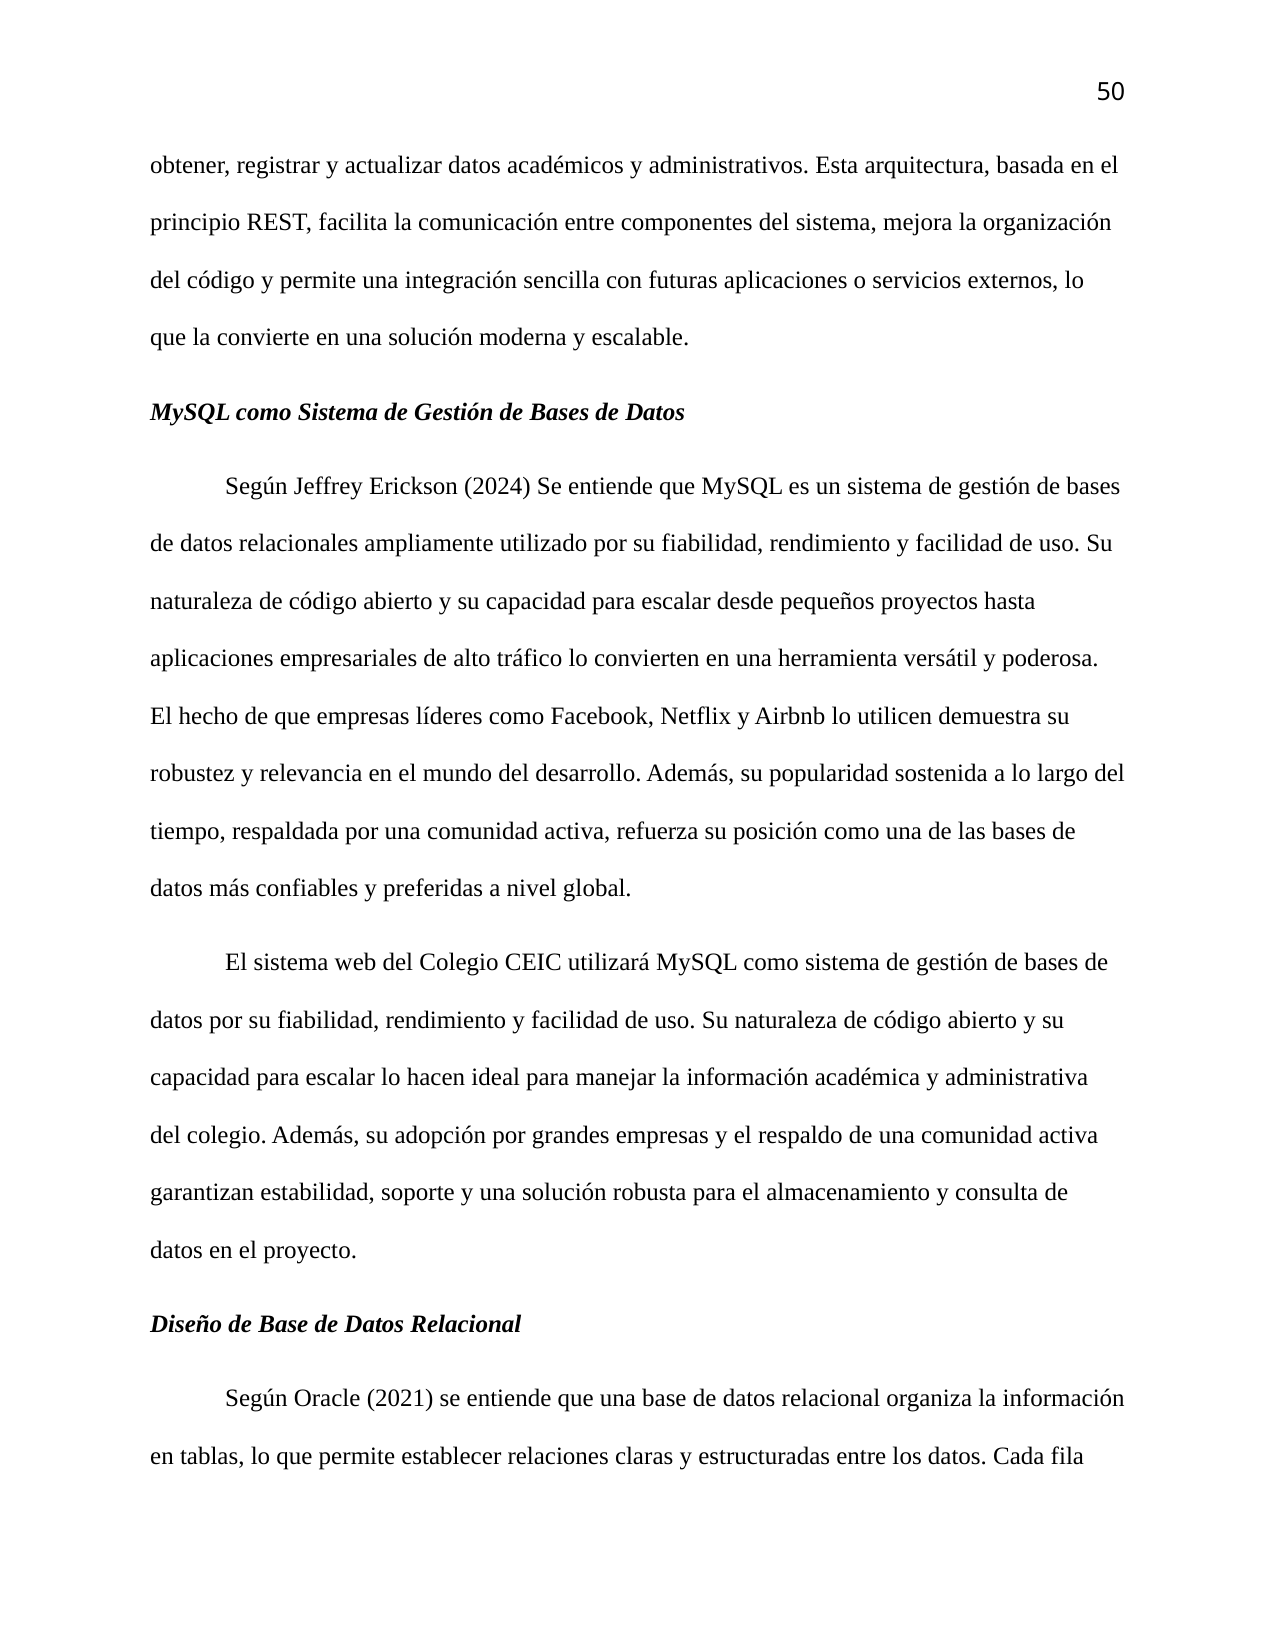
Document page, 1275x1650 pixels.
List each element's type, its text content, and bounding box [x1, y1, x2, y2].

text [150, 150, 1125, 351]
text Según Jeffrey Erickson (2024) Se entiende que MySQL es un sistema de gestión de bases de datos relacionales ampliamente utilizado por su fiabilidad, rendimiento y facilidad de uso. Su naturaleza de código abierto y su capacidad para escalar desde pequeños proyectos hasta aplicaciones empresariales de alto tráfico lo convierten en una herramienta versátil y poderosa. El hecho de que empresas líderes como Facebook, Netflix y Airbnb lo utilicen demuestra su robustez y relevancia en el mundo del desarrollo. Además, su popularidad sostenida a lo largo del tiempo, respaldada por una comunidad activa, refuerza su posición como una de las bases de datos más confiables y preferidas a nivel global. [150, 471, 1125, 902]
text El sistema web del Colegio CEIC utilizará MySQL como sistema de gestión de bases de datos por su fiabilidad, rendimiento y facilidad de uso. Su naturaleza de código abierto y su capacidad para escalar lo hacen ideal para manejar la información académica y administrativa del colegio. Además, su adopción por grandes empresas y el respaldo de una comunidad activa garantizan estabilidad, soporte y una solución robusta para el almacenamiento y consulta de datos en el proyecto. [150, 947, 1125, 1264]
subtitle MySQL como Sistema de Gestión de Bases de Datos [150, 397, 1125, 425]
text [150, 1383, 1125, 1469]
subtitle Diseño de Base de Datos Relacional [150, 1309, 1125, 1338]
